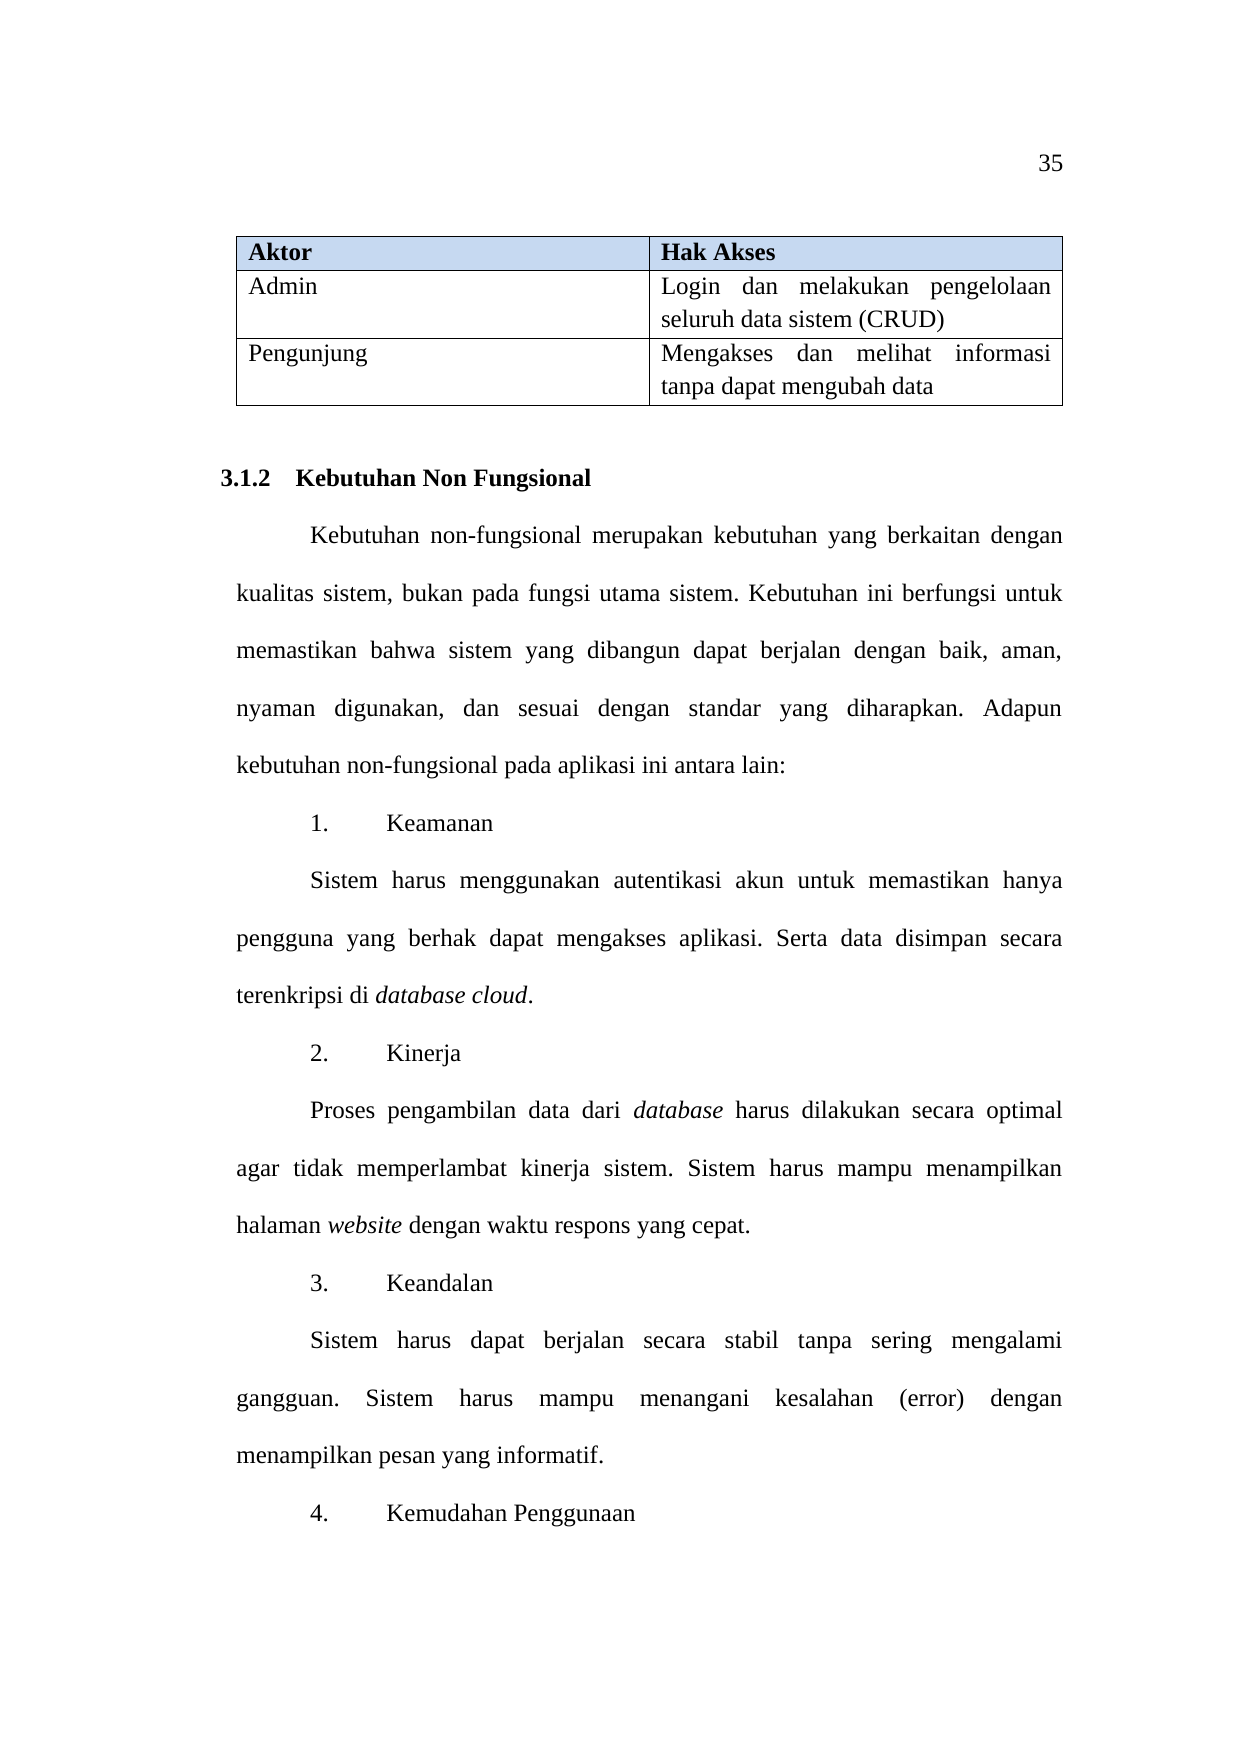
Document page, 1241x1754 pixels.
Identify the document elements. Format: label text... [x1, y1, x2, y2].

text 1. Keamanan [236, 808, 1063, 837]
table_cell Login dan melakukan pengelolaan seluruh data sistem (CRUD) [650, 271, 1062, 337]
table_cell Mengakses dan melihat informasi tanpa dapat mengubah data [650, 339, 1062, 404]
subtitle Kebutuhan Non Fungsional [220, 463, 1063, 492]
text 3. Keandalan [236, 1268, 1063, 1297]
text 4. Kemudahan Penggunaan [236, 1498, 1063, 1527]
table_cell Admin [237, 271, 649, 337]
text Sistem harus menggunakan autentikasi akun untuk memastikan hanya pengguna yang berhak dapat mengakses aplikasi. Serta data disimpan secara terenkripsi di database cloud. [236, 866, 1063, 1009]
table_header Aktor [237, 237, 649, 270]
table_cell Pengunjung [237, 339, 649, 404]
text Proses pengambilan data dari database harus dilakukan secara optimal agar tidak memperlambat kinerja sistem. Sistem harus mampu menampilkan halaman website dengan waktu respons yang cepat. [236, 1096, 1063, 1239]
text Sistem harus dapat berjalan secara stabil tanpa sering mengalami gangguan. Sistem harus mampu menangani kesalahan (error) dengan menampilkan pesan yang informatif. [236, 1326, 1063, 1469]
table_header Hak Akses [650, 237, 1062, 270]
text Kebutuhan non-fungsional merupakan kebutuhan yang berkaitan dengan kualitas sistem, bukan pada fungsi utama sistem. Kebutuhan ini berfungsi untuk memastikan bahwa sistem yang dibangun dapat berjalan dengan baik, aman, nyaman digunakan, dan sesuai dengan standar yang diharapkan. Adapun kebutuhan non-fungsional pada aplikasi ini antara lain: [236, 521, 1063, 779]
text 2. Kinerja [236, 1038, 1063, 1067]
